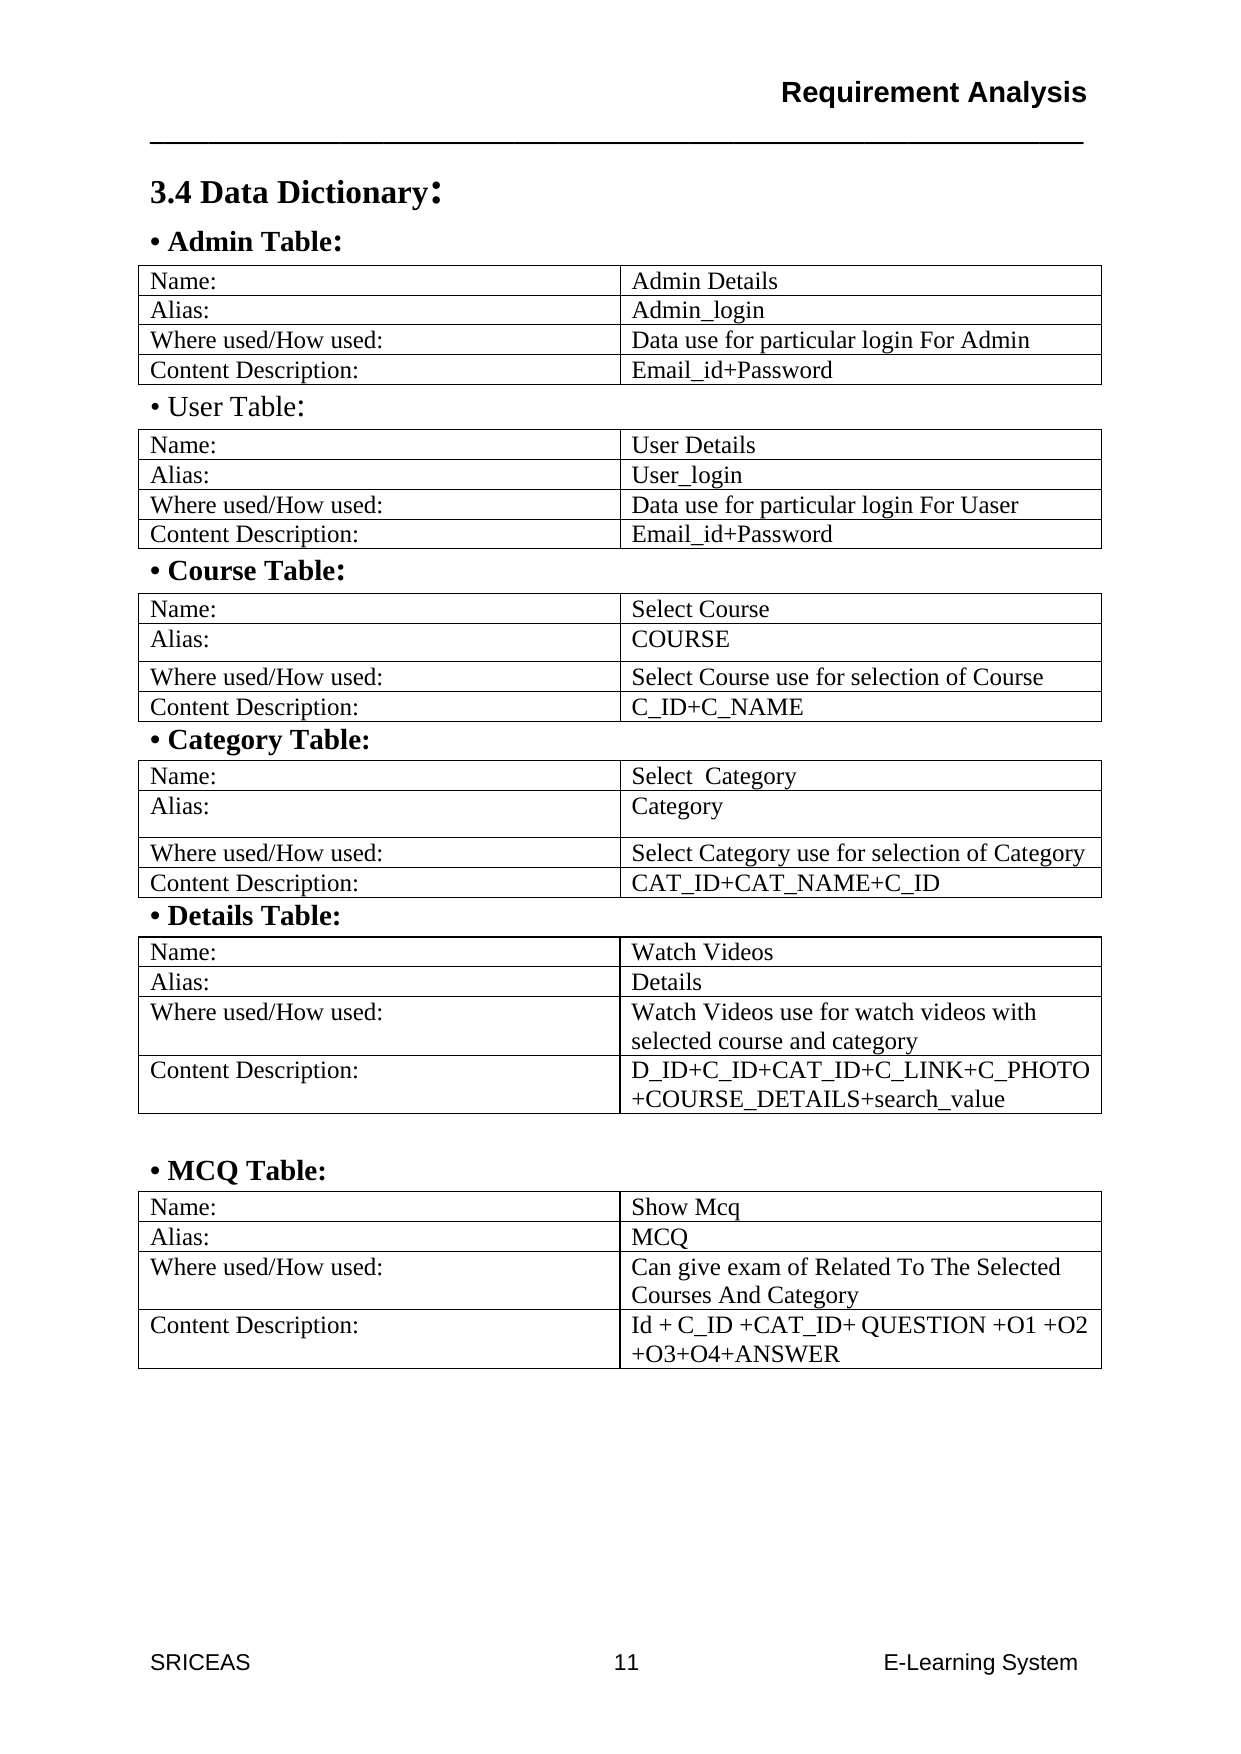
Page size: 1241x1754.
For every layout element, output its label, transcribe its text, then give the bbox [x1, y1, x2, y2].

table_cell Where used/How used: [139, 490, 620, 518]
table_cell User_login [621, 460, 1101, 489]
table_cell Where used/How used: [139, 325, 620, 354]
table_header Name: [139, 1192, 619, 1221]
table_cell Alias: [139, 1222, 619, 1251]
table_header User Details [621, 430, 1101, 459]
table_cell CAT_ID+CAT_NAME+C_ID [621, 868, 1101, 897]
table_cell Alias: [139, 967, 619, 996]
text • Details Table: [150, 898, 1090, 931]
table_cell Content Description: [139, 355, 620, 384]
text • Category Table: [150, 722, 1090, 755]
table_header Name: [139, 430, 620, 459]
table_cell COURSE [621, 624, 1101, 661]
table_header Select Course [621, 594, 1101, 623]
text • Course Table: [150, 549, 1090, 588]
table_cell Where used/How used: [139, 1252, 619, 1309]
table_cell Select Course use for selection of Course [621, 662, 1101, 691]
table_cell Details [621, 967, 1101, 996]
table_cell Watch Videos use for watch videos with selected course and category [621, 997, 1101, 1054]
table_header Watch Videos [621, 938, 1101, 966]
table_cell Alias: [139, 296, 620, 324]
table_header Show Mcq [621, 1192, 1101, 1221]
text • Admin Table: [150, 221, 1090, 259]
text • User Table: [150, 385, 1090, 423]
table_cell Where used/How used: [139, 838, 620, 867]
table_cell Can give exam of Related To The Selected Courses And Category [621, 1252, 1101, 1309]
table_cell MCQ [621, 1222, 1101, 1251]
table_cell Data use for particular login For Uaser [621, 490, 1101, 518]
text 3.4 Data Dictionary: [150, 160, 1090, 213]
table_cell Select Category use for selection of Category [621, 838, 1101, 867]
table_cell Alias: [139, 624, 620, 661]
table_cell Data use for particular login For Admin [621, 325, 1101, 354]
table_cell Where used/How used: [139, 997, 619, 1054]
table_cell Content Description: [139, 1310, 619, 1368]
table_header Name: [139, 594, 620, 623]
table_header Admin Details [621, 266, 1101, 294]
table_cell Content Description: [139, 692, 620, 721]
table_cell Category [621, 791, 1101, 837]
table_cell C_ID+C_NAME [621, 692, 1101, 721]
table_cell Email_id+Password [621, 520, 1101, 548]
table_cell Id + C_ID +CAT_ID+ QUESTION +O1 +O2 +O3+O4+ANSWER [621, 1310, 1101, 1368]
table_cell Content Description: [139, 868, 620, 897]
table_cell Alias: [139, 460, 620, 489]
table_cell D_ID+C_ID+CAT_ID+C_LINK+C_PHOTO +COURSE_DETAILS+search_value [621, 1056, 1101, 1113]
text • MCQ Table: [150, 1153, 1090, 1186]
table_cell Content Description: [139, 520, 620, 548]
table_header Name: [139, 938, 619, 966]
table_cell Email_id+Password [621, 355, 1101, 384]
table_cell Content Description: [139, 1056, 619, 1113]
table_cell Alias: [139, 791, 620, 837]
table_cell Admin_login [621, 296, 1101, 324]
table_cell Where used/How used: [139, 662, 620, 691]
table_header Name: [139, 761, 620, 790]
table_header Select Category [621, 761, 1101, 790]
table_header Name: [139, 266, 620, 294]
